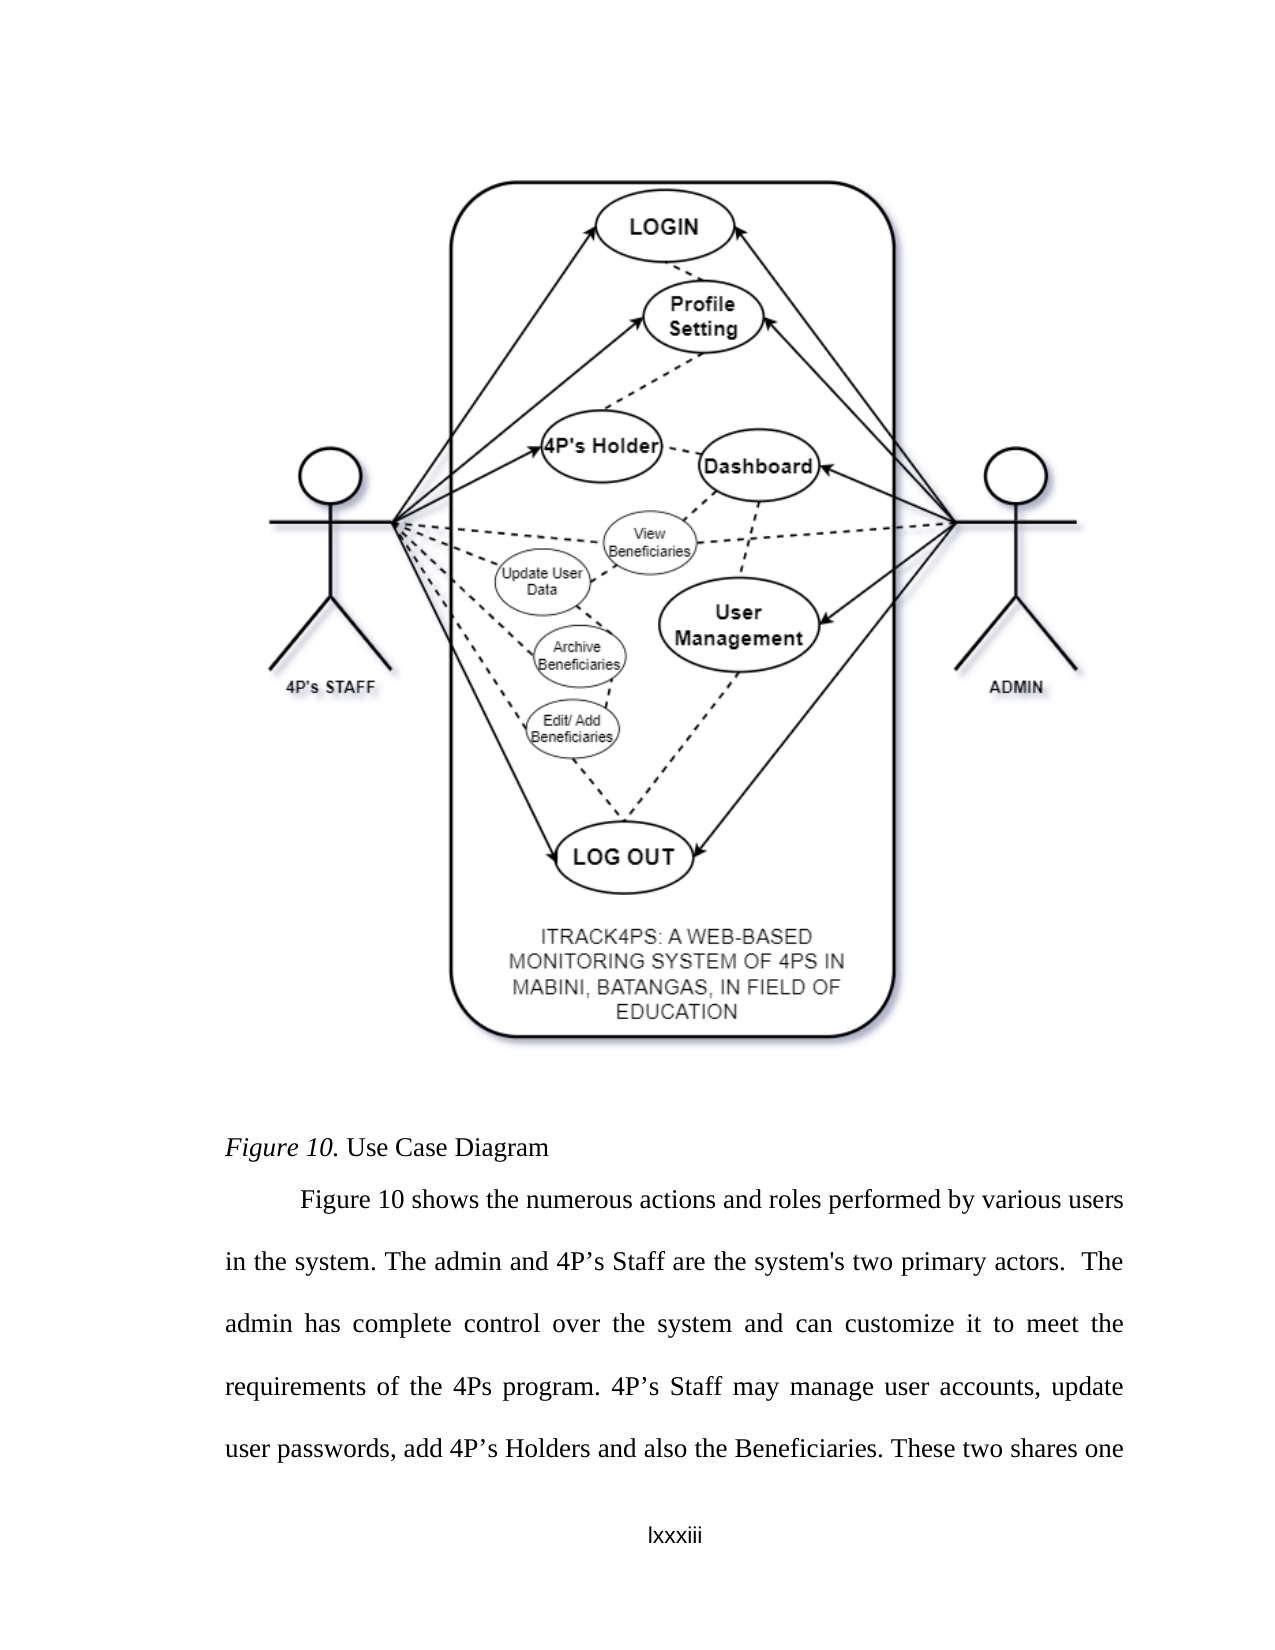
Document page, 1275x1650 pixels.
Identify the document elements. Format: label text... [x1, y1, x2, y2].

picture [225, 150, 1125, 1105]
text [225, 1183, 1125, 1463]
text Figure 10. Use Case Diagram [225, 1131, 1125, 1162]
